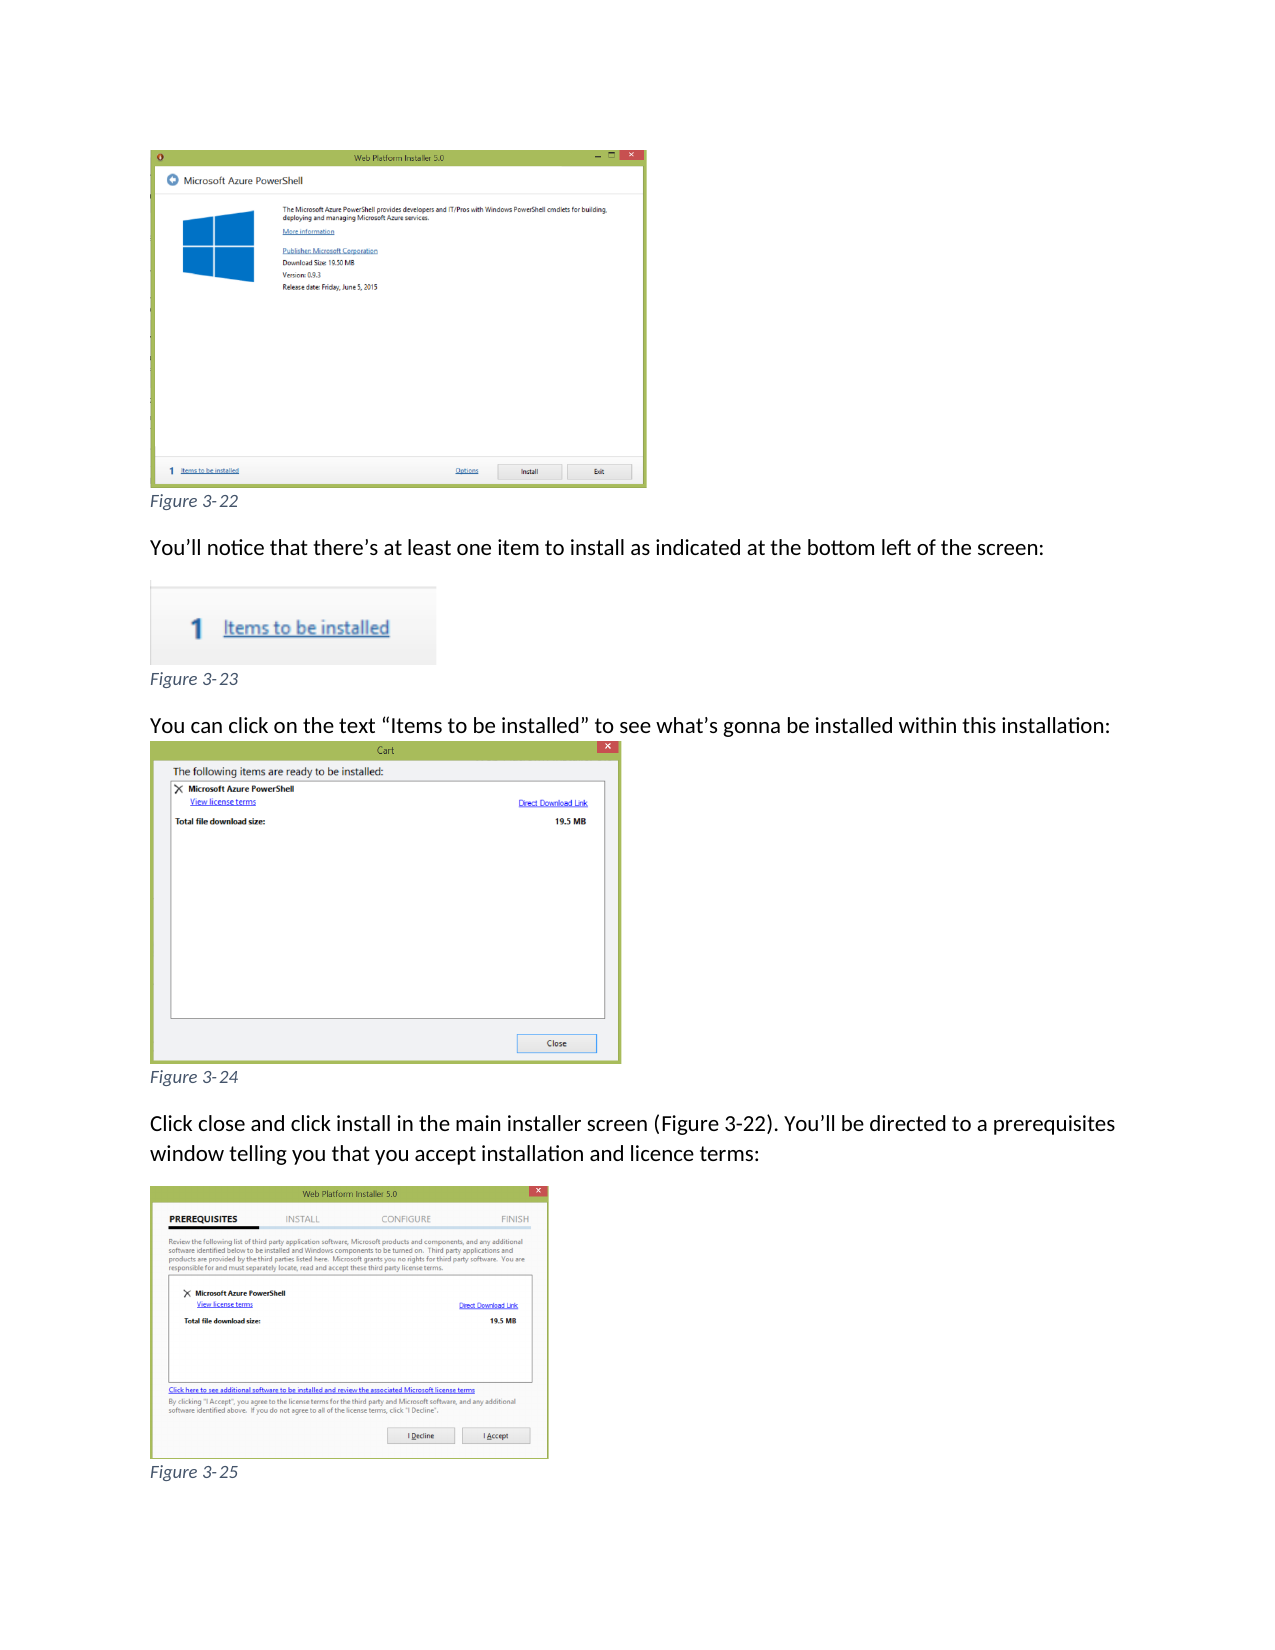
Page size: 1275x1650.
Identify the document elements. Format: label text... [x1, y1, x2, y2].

text Figure 3-22 [150, 489, 1125, 512]
picture [150, 150, 647, 488]
text Figure 3-24 [150, 1066, 1125, 1088]
text Click close and click install in the main installer screen (Figure 3-20). You’ll be directed to a prerequisites window telling you that you accept installation and licence terms: [150, 1109, 1125, 1167]
text You’ll notice that there’s at least one item to install as indicated at the bottom left of the screen: [150, 533, 1125, 561]
text Figure 3-23 [150, 667, 1125, 690]
text You can click on the text “Items to be installed” to see what’s gonna be installed within this installation: [150, 711, 1125, 739]
text Figure 3-25 [150, 1460, 1125, 1483]
